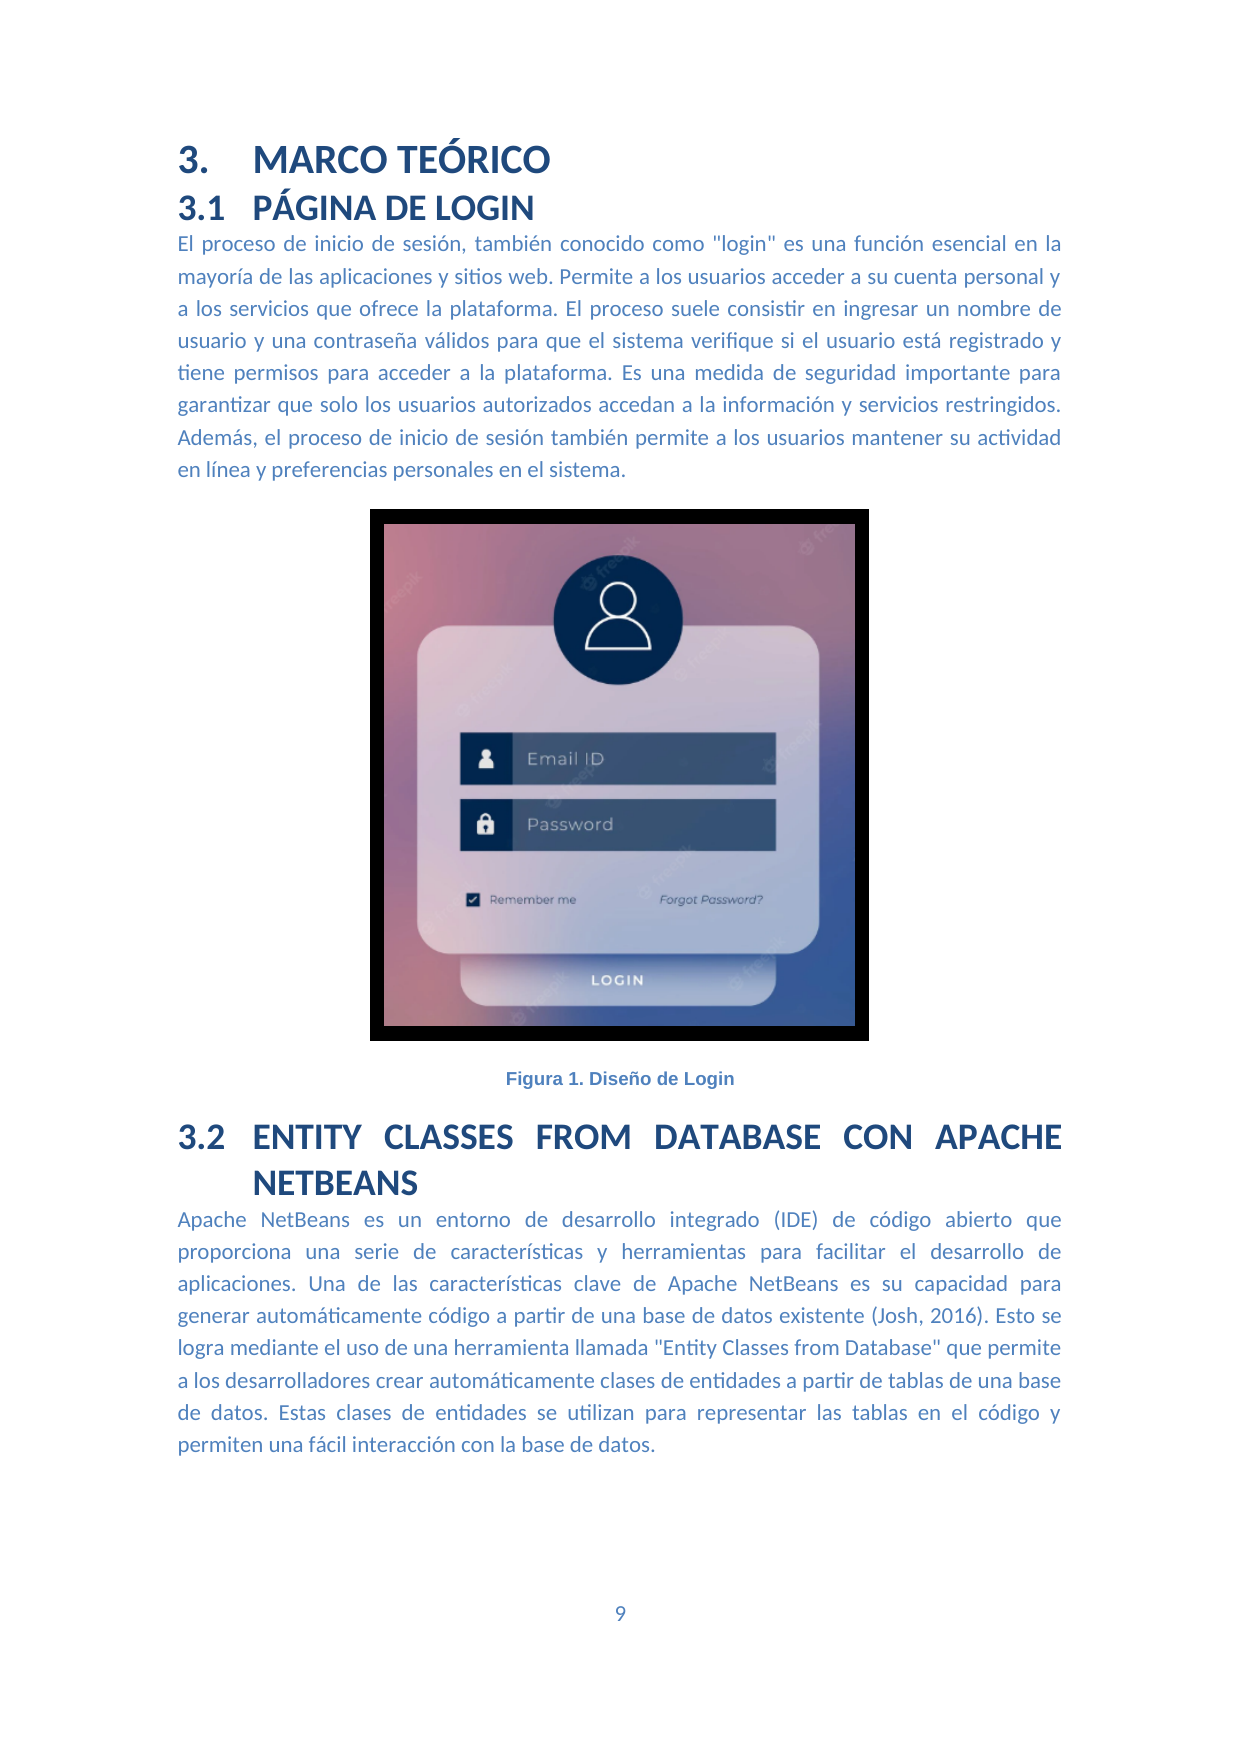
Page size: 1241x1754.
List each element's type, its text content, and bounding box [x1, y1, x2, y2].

picture [384, 524, 855, 1026]
subtitle ENTITY CLASSES FROM DATABASE CON APACHE NETBEANS [177, 1113, 1063, 1205]
subtitle PÁGINA DE LOGIN [177, 184, 1063, 229]
text El proceso de inicio de sesión, también conocido como "login" es una función esencial en la mayoría de las aplicaciones y sitios web. Permite a los usuarios acceder a su cuenta personal y a los servicios que ofrece la plataforma. El proceso suele consistir en ingresar un nombre de usuario y una contraseña válidos para que el sistema verifique si el usuario está registrado y tiene permisos para acceder a la plataforma. Es una medida de seguridad importante para garantizar que solo los usuarios autorizados accedan a la información y servicios restringidos. Además, el proceso de inicio de sesión también permite a los usuarios mantener su actividad en línea y preferencias personales en el sistema. [177, 229, 1063, 483]
subtitle MARCO TEÓRICO [177, 133, 1063, 184]
text Apache NetBeans es un entorno de desarrollo integrado (IDE) de código abierto que proporciona una serie de características y herramientas para facilitar el desarrollo de aplicaciones. Una de las características clave de Apache NetBeans es su capacidad para generar automáticamente código a partir de una base de datos existente (Josh, 2016). Esto se logra mediante el uso de una herramienta llamada "Entity Classes from Database" que permite a los desarrolladores crear automáticamente clases de entidades a partir de tablas de una base de datos. Estas clases de entidades se utilizan para representar las tablas en el código y permiten una fácil interacción con la base de datos. [177, 1205, 1063, 1458]
